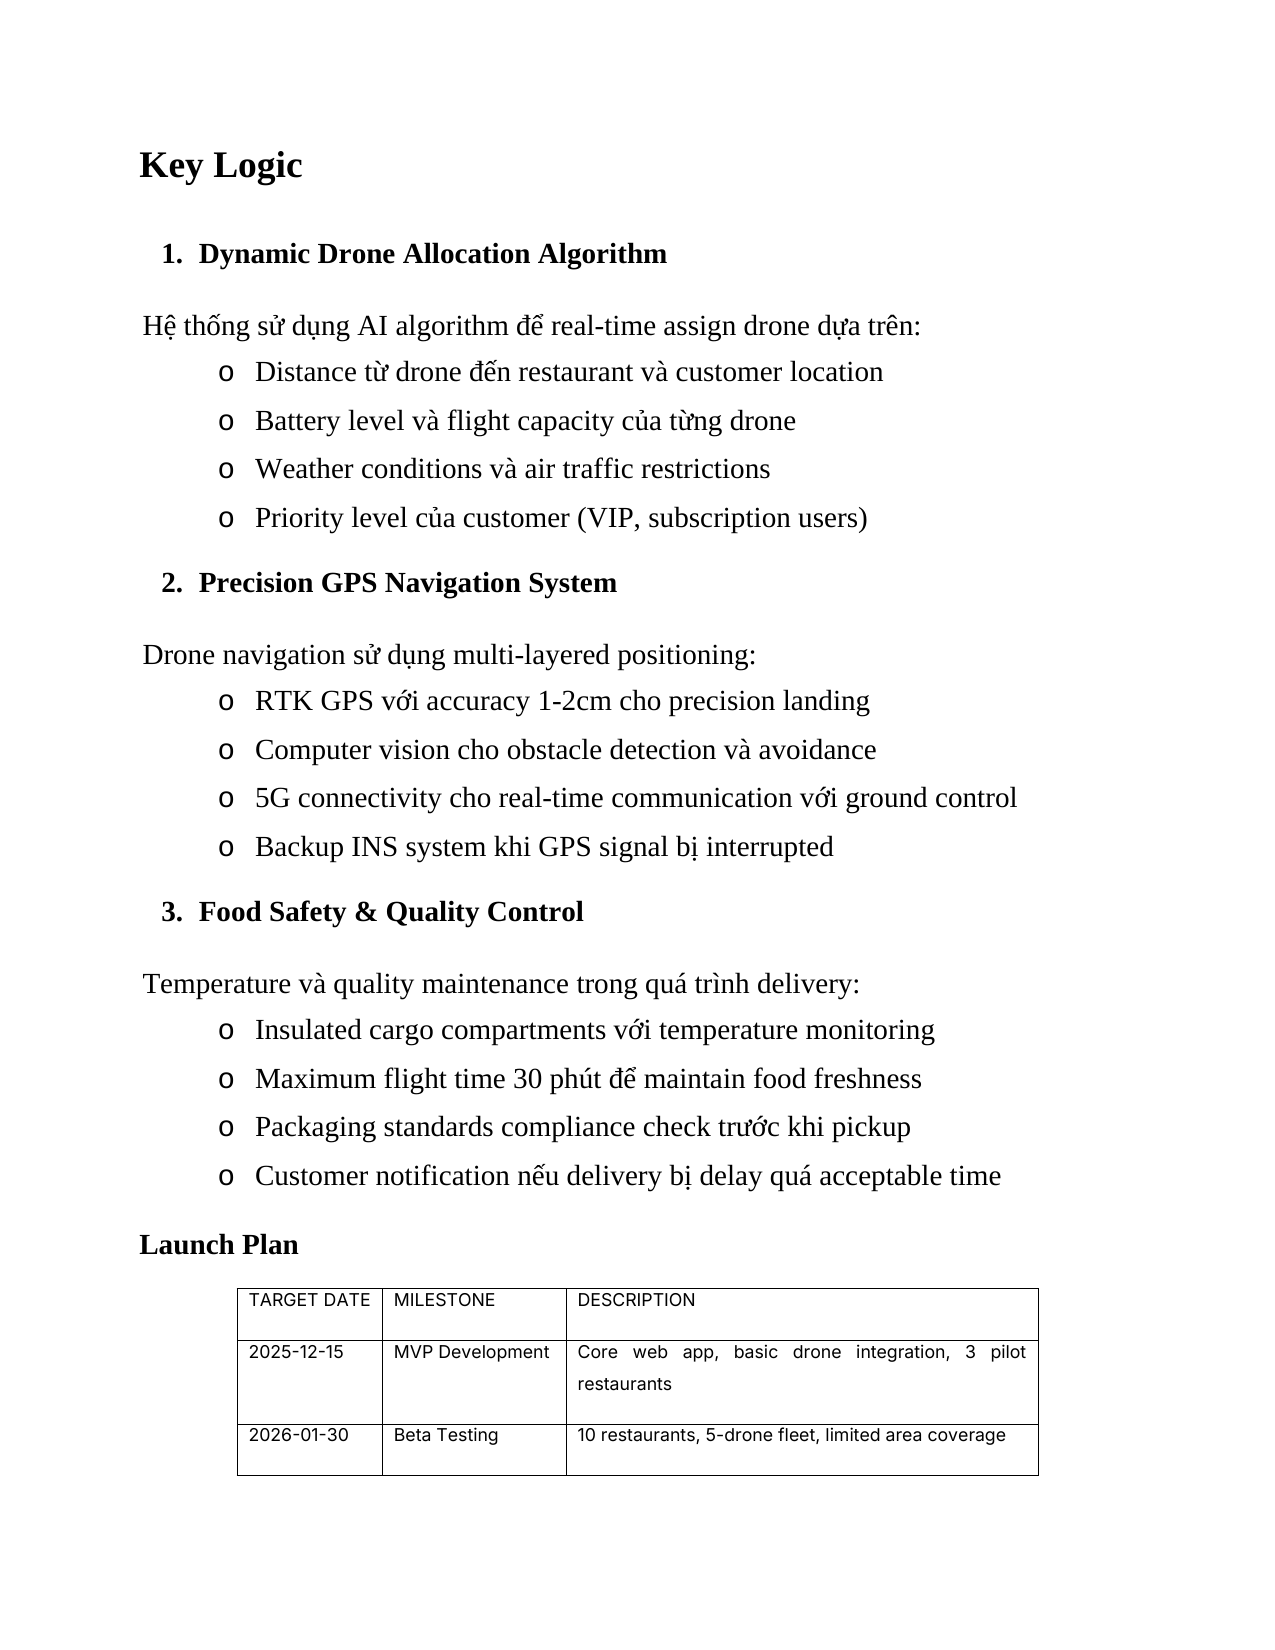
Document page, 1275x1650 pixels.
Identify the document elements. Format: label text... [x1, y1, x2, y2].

text Drone navigation sử dụng multi-layered positioning: [142, 637, 1133, 671]
list RTK GPS với accuracy 1-2cm cho precision landing [217, 683, 1133, 719]
table_cell 2025-12-15 [238, 1341, 382, 1424]
table_cell 2026-01-30 [238, 1425, 382, 1475]
table_cell 10 restaurants, 5-drone fleet, limited area coverage [567, 1425, 1038, 1475]
text Temperature và quality maintenance trong quá trình delivery: [142, 966, 1133, 1000]
list Backup INS system khi GPS signal bị interrupted [217, 829, 1133, 865]
list 5G connectivity cho real-time communication với ground control [217, 780, 1133, 816]
list Insulated cargo compartments với temperature monitoring [217, 1012, 1133, 1048]
list Battery level và flight capacity của từng drone [217, 403, 1133, 439]
table_header TARGET DATE [238, 1289, 382, 1340]
list Customer notification nếu delivery bị delay quá acceptable time [217, 1158, 1133, 1194]
list Priority level của customer (VIP, subscription users) [217, 500, 1133, 536]
subtitle Food Safety & Quality Control [161, 894, 1133, 928]
table_cell Core web app, basic drone integration, 3 pilot restaurants [567, 1341, 1038, 1424]
list Maximum flight time 30 phút để maintain food freshness [217, 1061, 1133, 1097]
list Computer vision cho obstacle detection và avoidance [217, 732, 1133, 768]
subtitle Key Logic [139, 142, 1133, 185]
list Weather conditions và air traffic restrictions [217, 451, 1133, 487]
table_cell MVP Development [383, 1341, 566, 1424]
subtitle Precision GPS Navigation System [161, 565, 1133, 599]
list Distance từ drone đến restaurant và customer location [217, 354, 1133, 390]
text Hệ thống sử dụng AI algorithm để real-time assign drone dựa trên: [142, 308, 1133, 342]
table_cell Beta Testing [383, 1425, 566, 1475]
list Packaging standards compliance check trước khi pickup [217, 1109, 1133, 1146]
table_header DESCRIPTION [567, 1289, 1038, 1340]
table_header MILESTONE [383, 1289, 566, 1340]
subtitle Launch Plan [139, 1227, 1133, 1260]
subtitle Dynamic Drone Allocation Algorithm [161, 236, 1133, 269]
